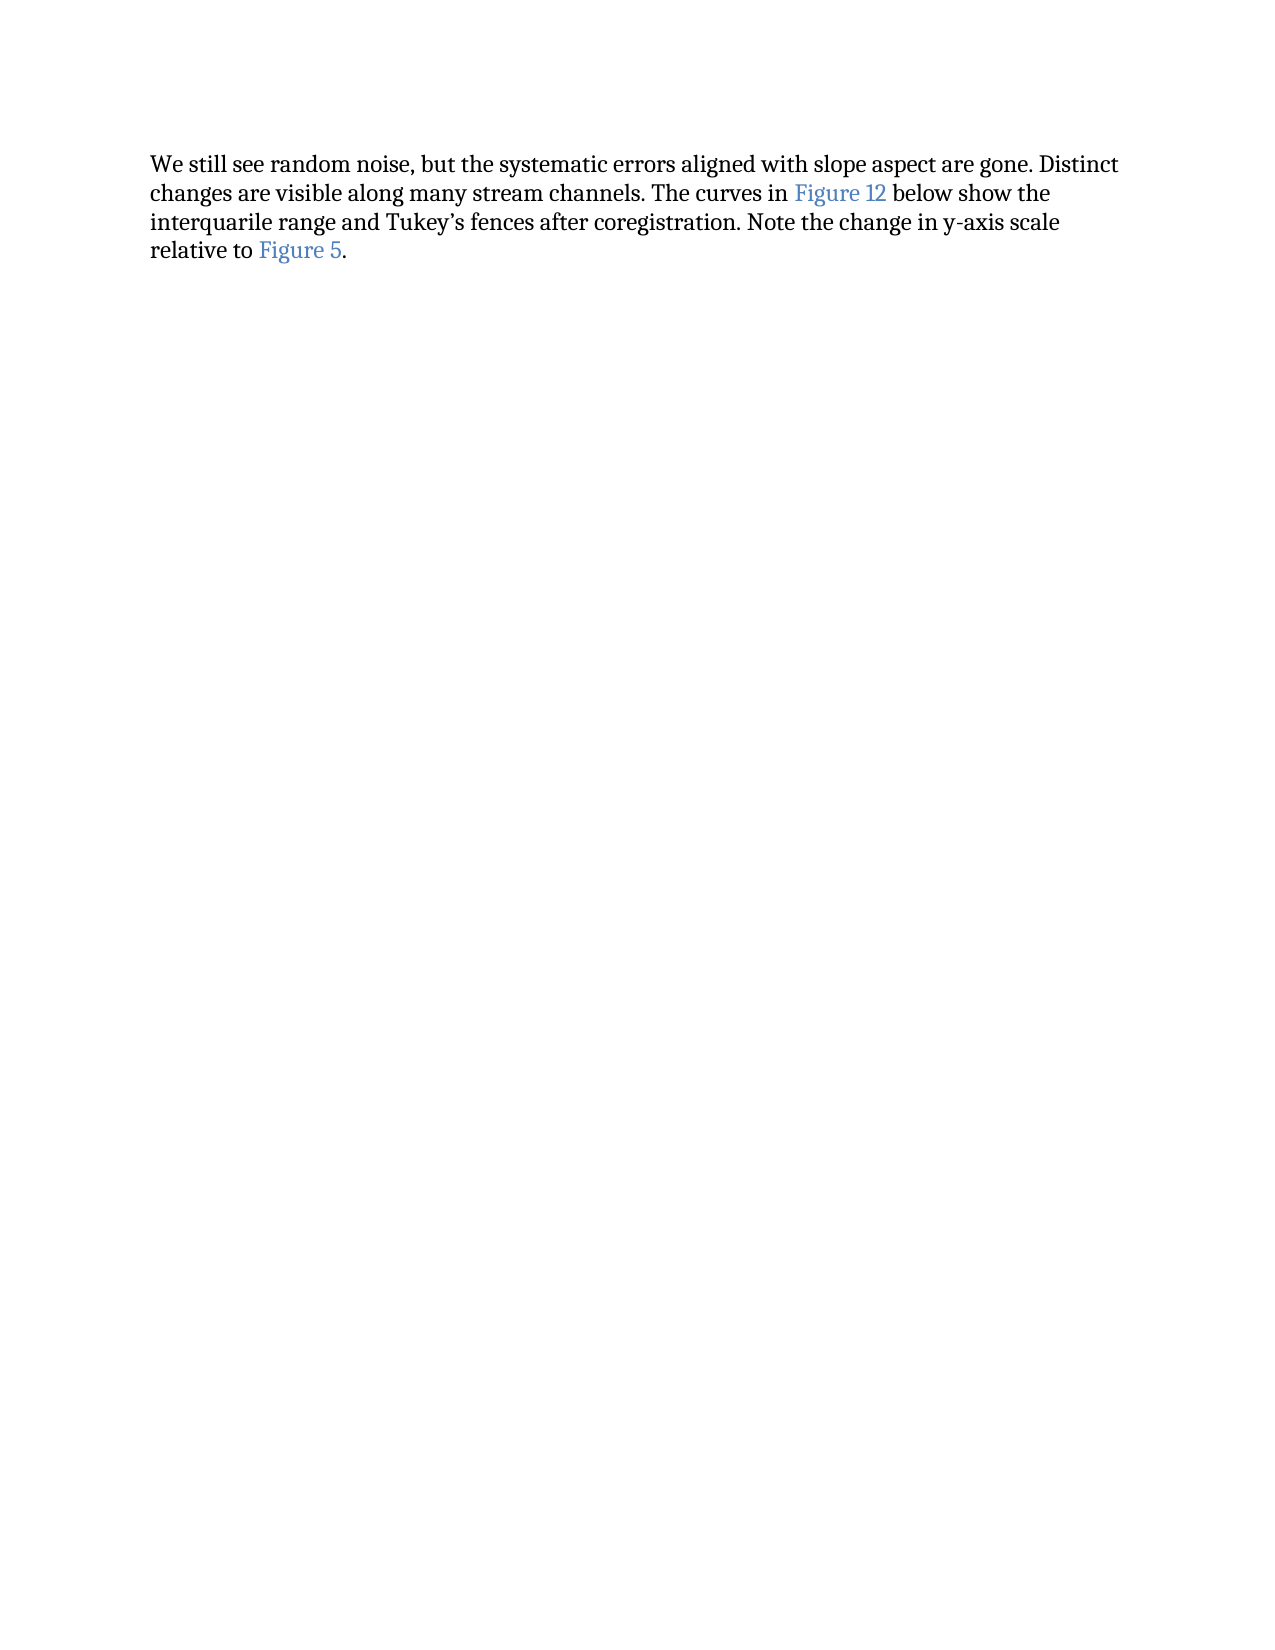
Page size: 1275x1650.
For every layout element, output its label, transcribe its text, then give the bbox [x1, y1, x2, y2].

text We still see random noise, but the systematic errors aligned with slope aspect are gone. Distinct changes are visible along many stream channels. The curves in Figure 12 below show the interquarile range and Tukey’s fences after coregistration. Note the change in y-axis scale relative to Figure 5. [150, 150, 1125, 265]
